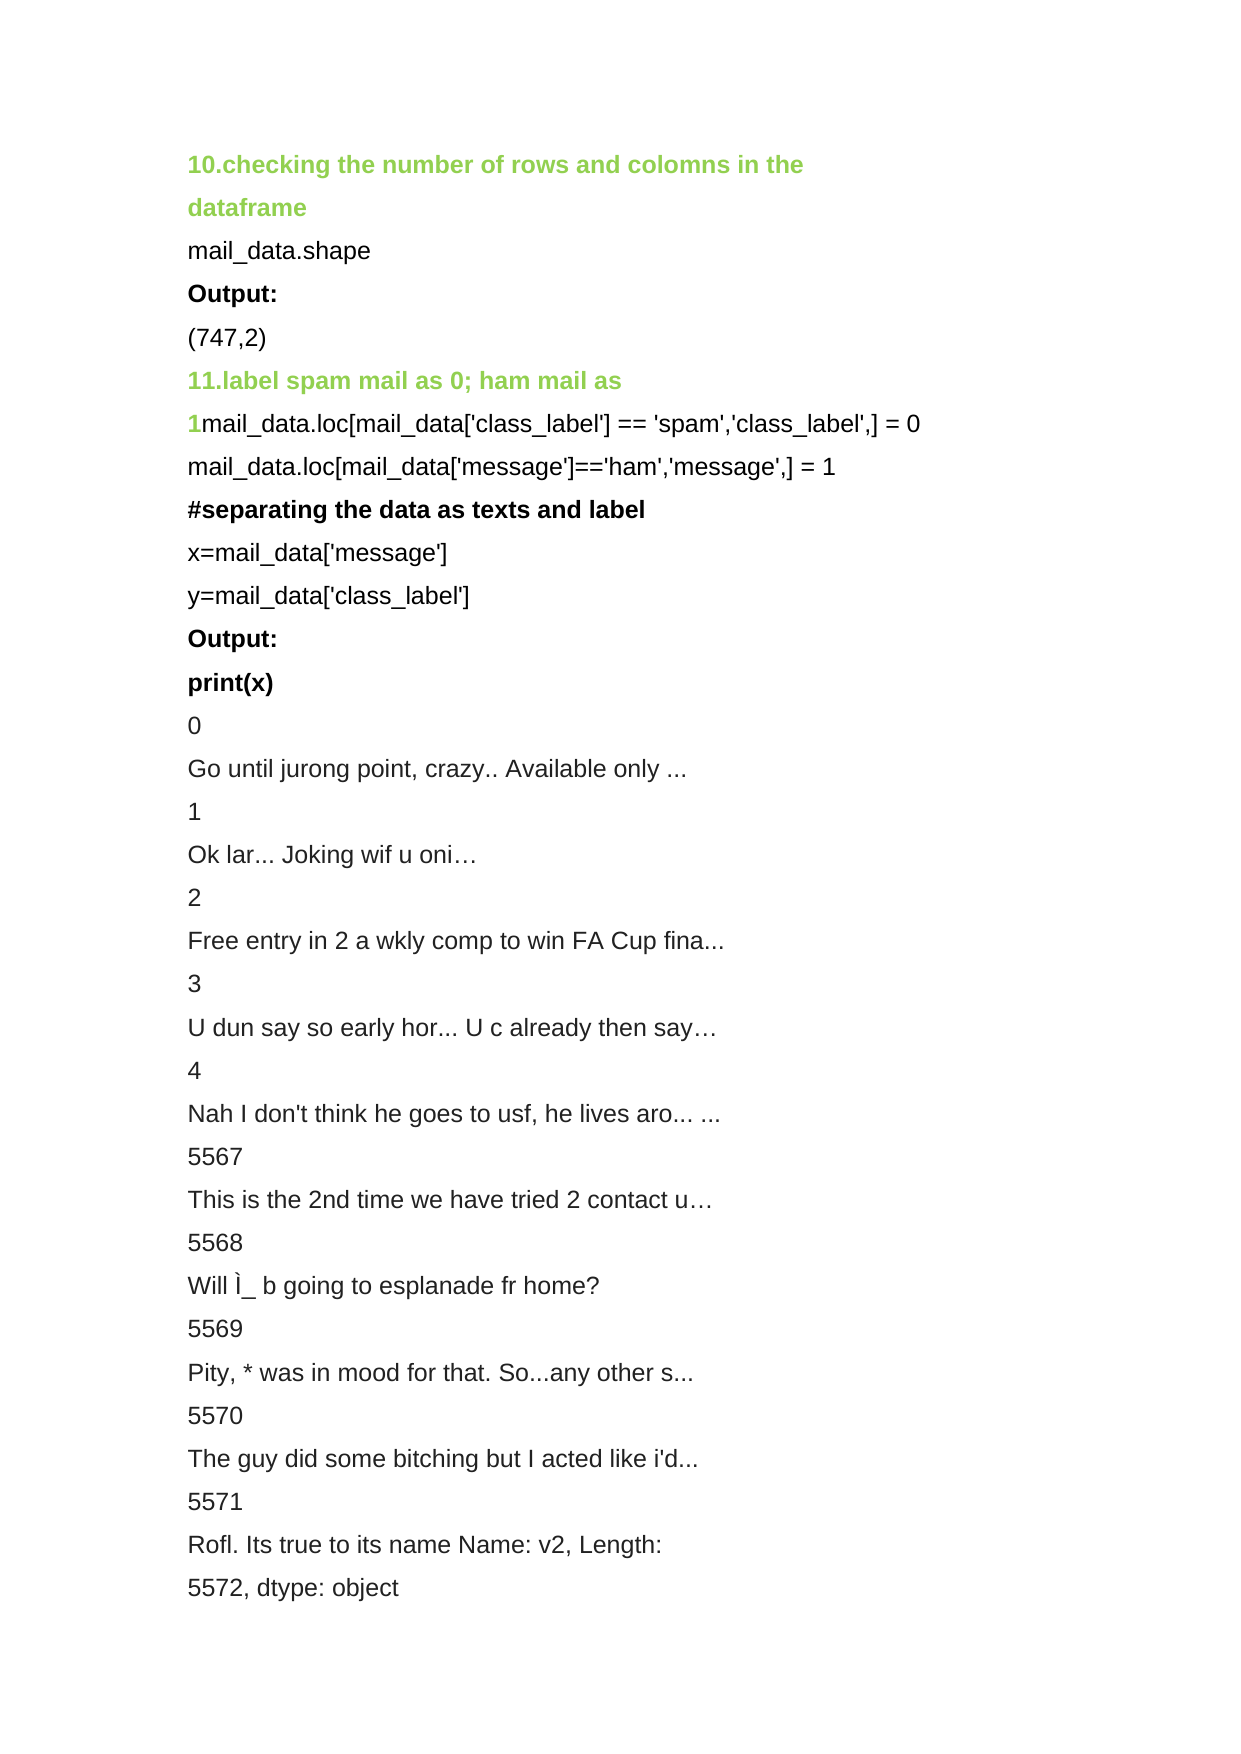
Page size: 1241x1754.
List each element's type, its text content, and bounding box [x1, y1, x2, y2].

text 0 [187, 711, 1053, 739]
text (747,2) [187, 322, 1053, 351]
text This is the 2nd time we have tried 2 contact u… [187, 1185, 1053, 1214]
text 10.checking the number of rows and colomns in the [187, 150, 1053, 179]
text 1 [187, 797, 1053, 826]
text 5569 [187, 1314, 1053, 1343]
text print(x) [187, 667, 1053, 696]
text U dun say so early hor... U c already then say… [187, 1012, 1053, 1041]
text Pity, * was in mood for that. So...any other s... [187, 1357, 1053, 1386]
text 5570 [187, 1401, 1053, 1429]
text 4 [187, 1056, 1053, 1084]
text Output: [187, 624, 1053, 653]
text 3 [187, 969, 1053, 998]
text #separating the data as texts and label [187, 495, 1053, 524]
text dataframe [187, 193, 1053, 222]
text Will Ì_ b going to esplanade fr home? [187, 1271, 1053, 1300]
text Go until jurong point, crazy.. Available only ... [187, 754, 1053, 782]
text 5572, dtype: object [187, 1573, 1053, 1602]
text Output: [187, 279, 1053, 308]
text 5567 [187, 1142, 1053, 1171]
text 2 [187, 883, 1053, 912]
text x=mail_data['message'] [187, 538, 1053, 567]
text mail_data.loc[mail_data['message']=='ham','message',] = 1 [187, 452, 1053, 481]
text Nah I don't think he goes to usf, he lives aro... ... [187, 1099, 1053, 1127]
text mail_data.shape [187, 236, 1053, 265]
text 5568 [187, 1228, 1053, 1257]
text 11.label spam mail as 0; ham mail as 1mail_data.loc[mail_data['class_label'] == 'spam','class_label',] = 0 [187, 366, 1053, 437]
text 5571 [187, 1487, 1053, 1516]
text Rofl. Its true to its name Name: v2, Length: [187, 1530, 1053, 1559]
text The guy did some bitching but I acted like i'd... [187, 1444, 1053, 1472]
text Ok lar... Joking wif u oni… [187, 840, 1053, 869]
text y=mail_data['class_label'] [187, 581, 1053, 610]
text Free entry in 2 a wkly comp to win FA Cup fina... [187, 926, 1053, 955]
